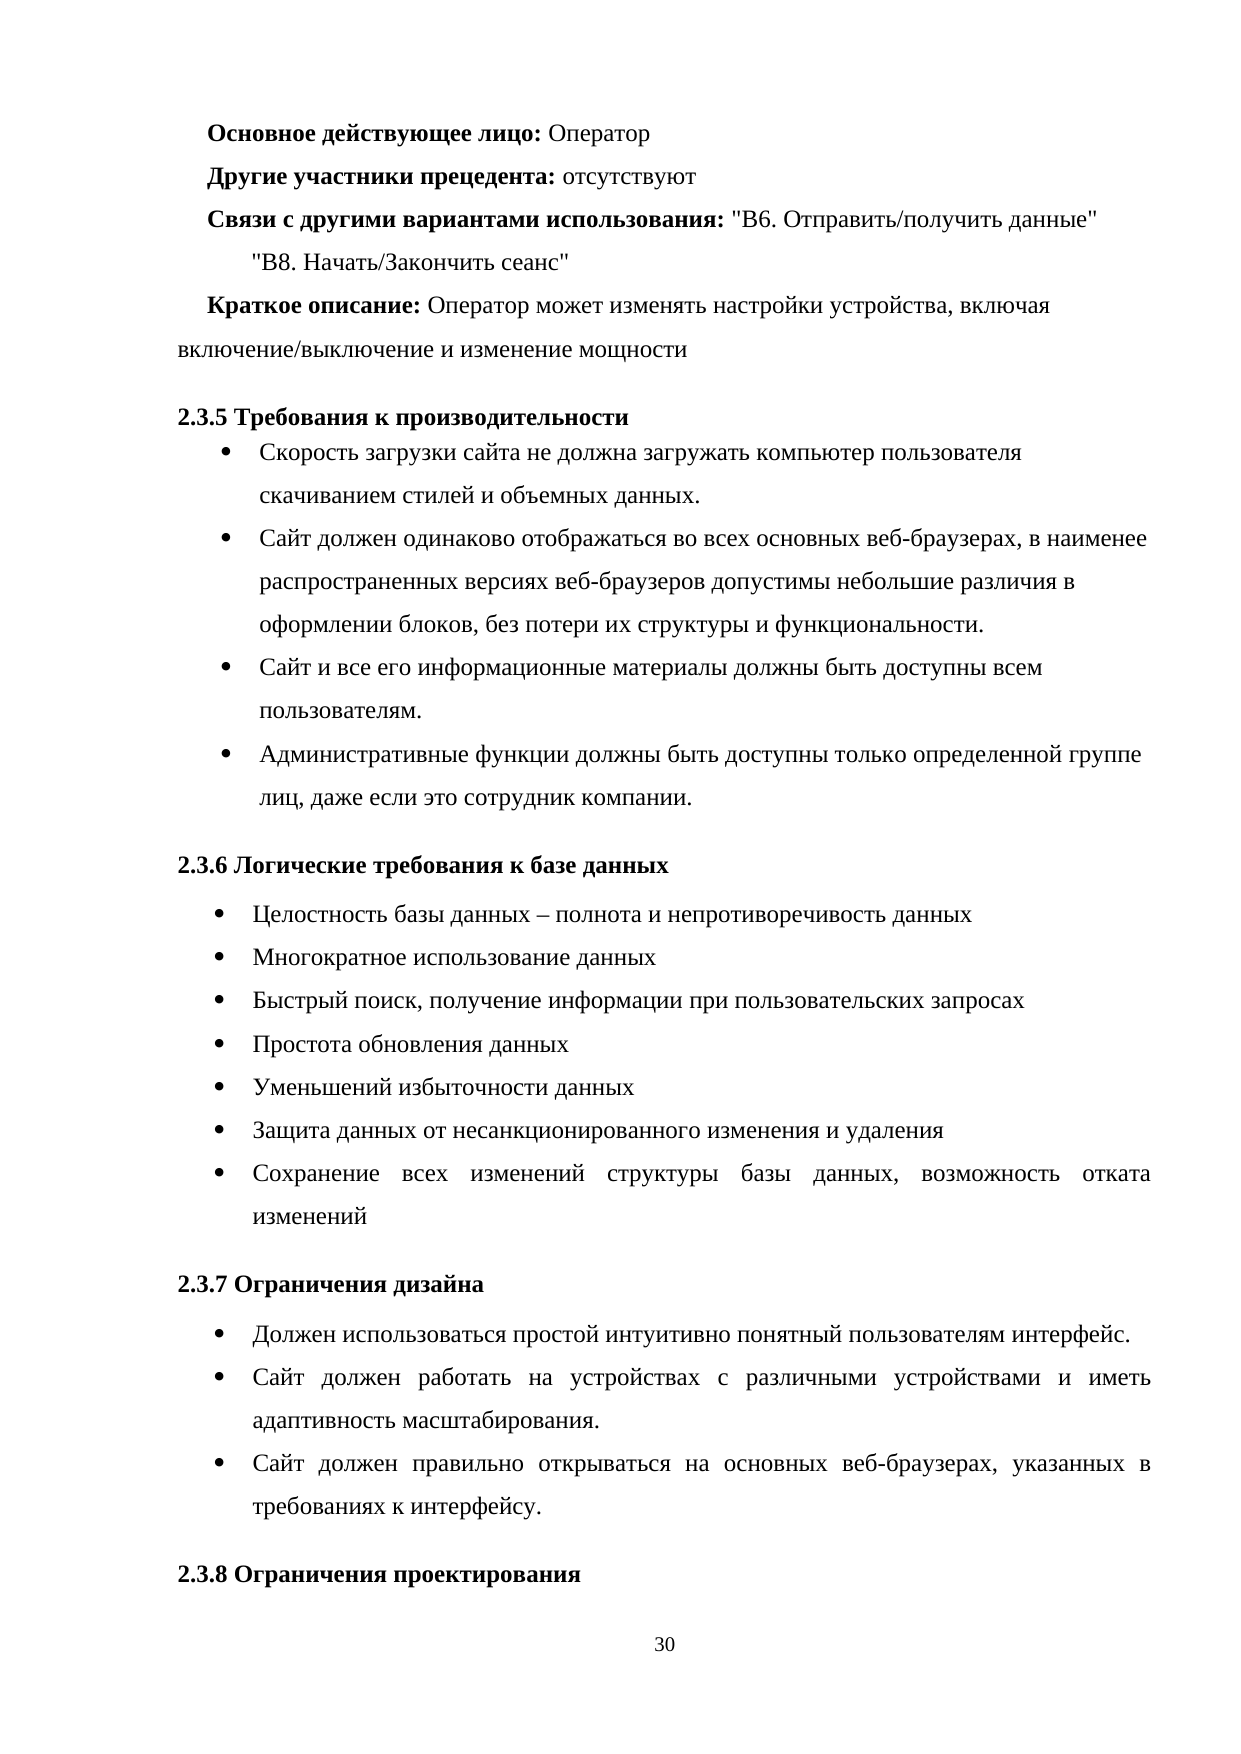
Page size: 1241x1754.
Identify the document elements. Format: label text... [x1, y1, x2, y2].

subtitle 2.3.7 Ограничения дизайна [177, 1269, 1152, 1298]
text Другие участники прецедента: отсутствуют [177, 161, 1152, 190]
list Сайт должен правильно открываться на основных веб-браузерах, указанных в требованиях к интерфейсу. [215, 1448, 1152, 1520]
text Краткое описание: Оператор может изменять настройки устройства, включая включение/выключение и изменение мощности [177, 291, 1152, 362]
subtitle 2.3.6 Логические требования к базе данных [177, 850, 1152, 879]
list Административные функции должны быть доступны только определенной группе лиц, даже если это сотрудник компании. [222, 739, 1152, 811]
subtitle 2.3.5 Требования к производительности [177, 402, 1152, 431]
list Целостность базы данных – полнота и непротиворечивость данных [215, 899, 1152, 928]
subtitle 2.3.8 Ограничения проектирования [177, 1559, 1152, 1588]
list Простота обновления данных [215, 1029, 1152, 1057]
list Должен использоваться простой интуитивно понятный пользователям интерфейс. [215, 1319, 1152, 1347]
list Многократное использование данных [215, 942, 1152, 971]
list Сайт должен работать на устройствах с различными устройствами и иметь адаптивность масштабирования. [215, 1362, 1152, 1434]
list Сайт и все его информационные материалы должны быть доступны всем пользователям. [222, 652, 1152, 724]
list Быстрый поиск, получение информации при пользовательских запросах [215, 986, 1152, 1014]
list Скорость загрузки сайта не должна загружать компьютер пользователя скачиванием стилей и объемных данных. [222, 437, 1152, 509]
list Сохранение всех изменений структуры базы данных, возможность отката изменений [215, 1158, 1152, 1230]
text Связи с другими вариантами использования: "B6. Отправить/получить данные" "B8. Начать/Закончить сеанс" [177, 204, 1152, 276]
list Защита данных от несанкционированного изменения и удаления [215, 1115, 1152, 1144]
list Сайт должен одинаково отображаться во всех основных веб-браузерах, в наименее распространенных версиях веб-браузеров допустимы небольшие различия в оформлении блоков, без потери их структуры и функциональности. [222, 523, 1152, 638]
list Уменьшений избыточности данных [215, 1072, 1152, 1101]
text Основное действующее лицо: Оператор [177, 118, 1152, 147]
